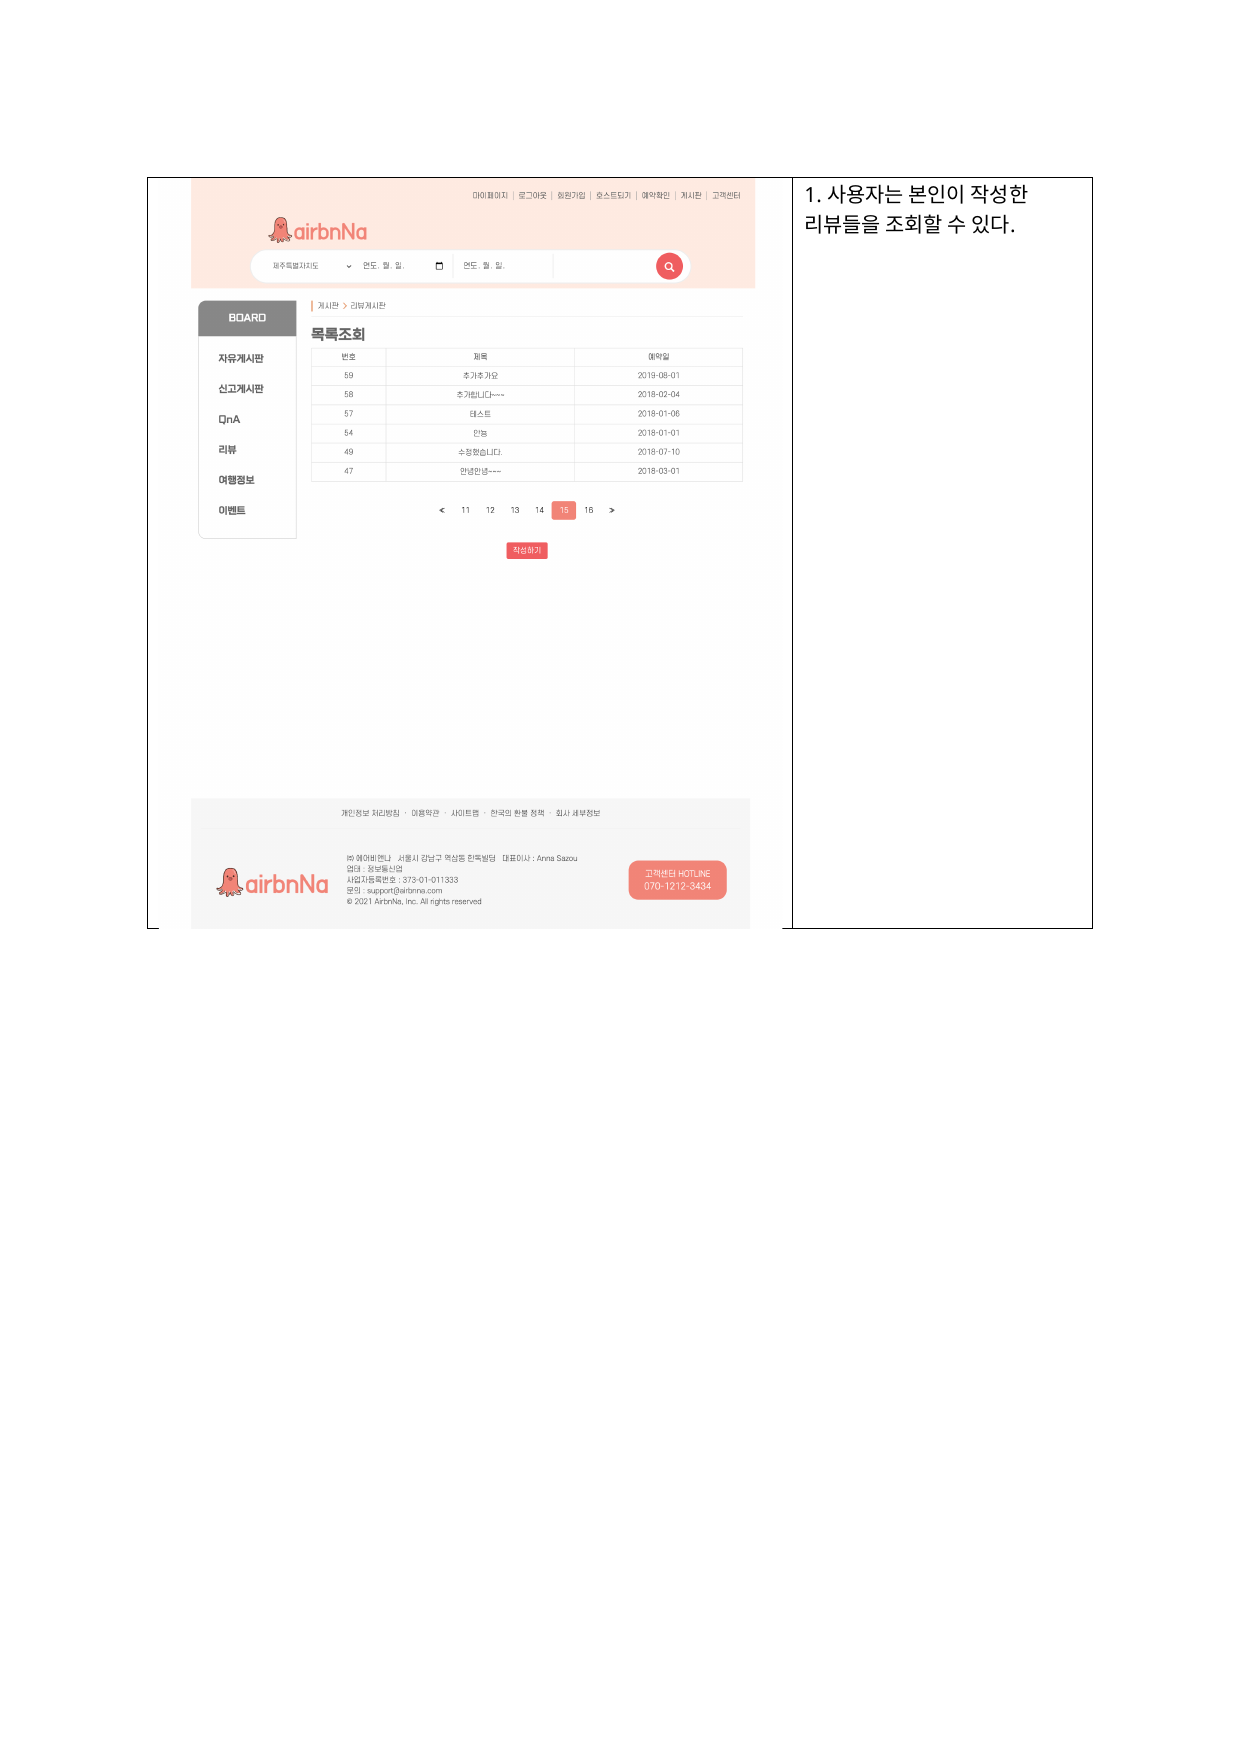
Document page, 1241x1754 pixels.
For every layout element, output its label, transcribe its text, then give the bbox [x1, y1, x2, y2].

table_cell [783, 178, 792, 928]
picture [158, 178, 783, 929]
table_cell [148, 178, 158, 928]
table_cell 1. 사용자는 본인이 작성한 리뷰들을 조회할 수 있다. [793, 178, 1092, 928]
